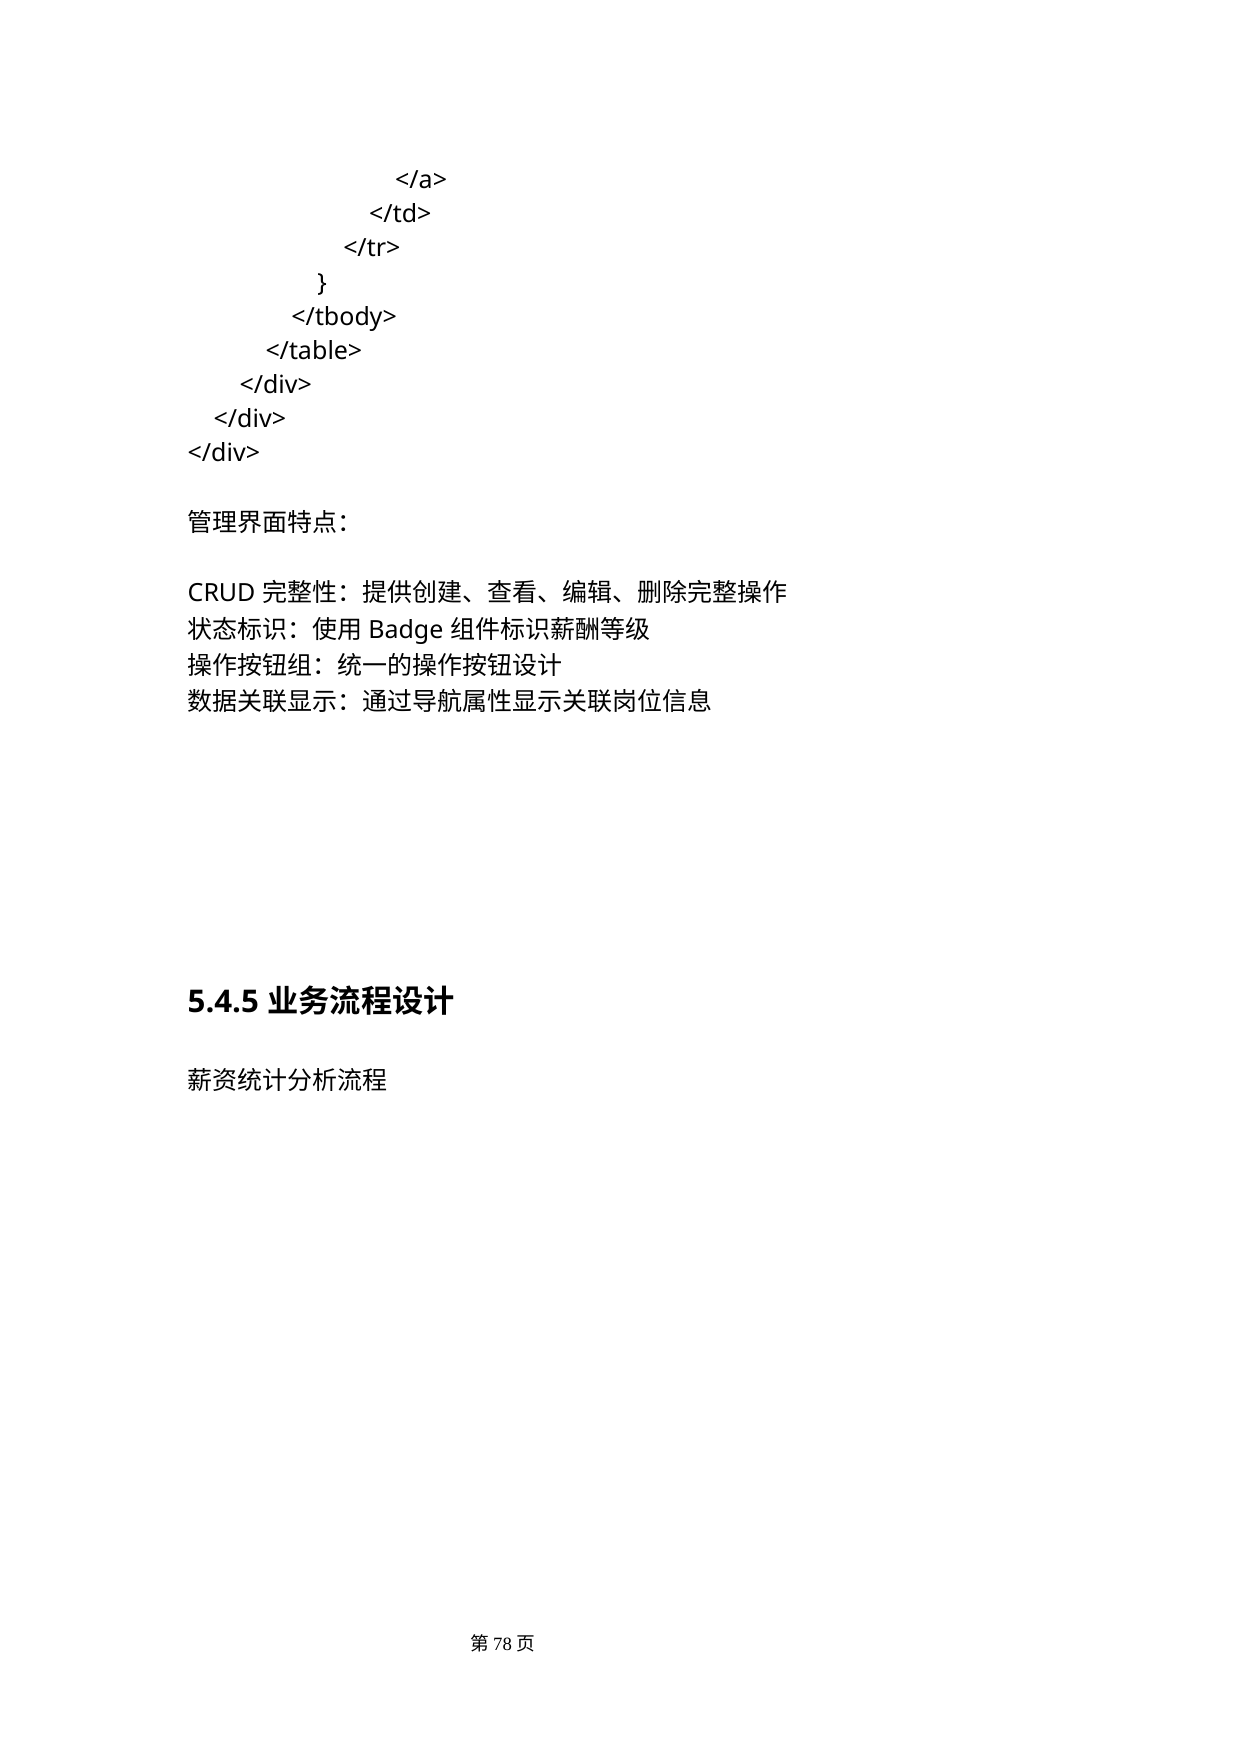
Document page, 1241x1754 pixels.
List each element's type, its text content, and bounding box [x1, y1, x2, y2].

list 数据关联显示：通过导航属性显示关联岗位信息 [187, 682, 1053, 718]
subtitle 5.4.5 业务流程设计 [187, 966, 1053, 1031]
list </tbody> [187, 298, 1053, 332]
list </a> [187, 162, 1053, 196]
list CRUD 完整性：提供创建、查看、编辑、删除完整操作 [187, 573, 1053, 609]
list </table> [187, 332, 1053, 366]
list 薪资统计分析流程 [187, 1060, 1053, 1097]
list } [187, 264, 1053, 298]
list </tr> [187, 230, 1053, 264]
list 管理界面特点： [187, 503, 1053, 539]
list </div> [187, 366, 1053, 400]
list </div> [187, 400, 1053, 434]
list 状态标识：使用 Badge 组件标识薪酬等级 [187, 609, 1053, 645]
list 操作按钮组：统一的操作按钮设计 [187, 645, 1053, 682]
list </div> [187, 434, 1053, 468]
list </td> [187, 196, 1053, 230]
